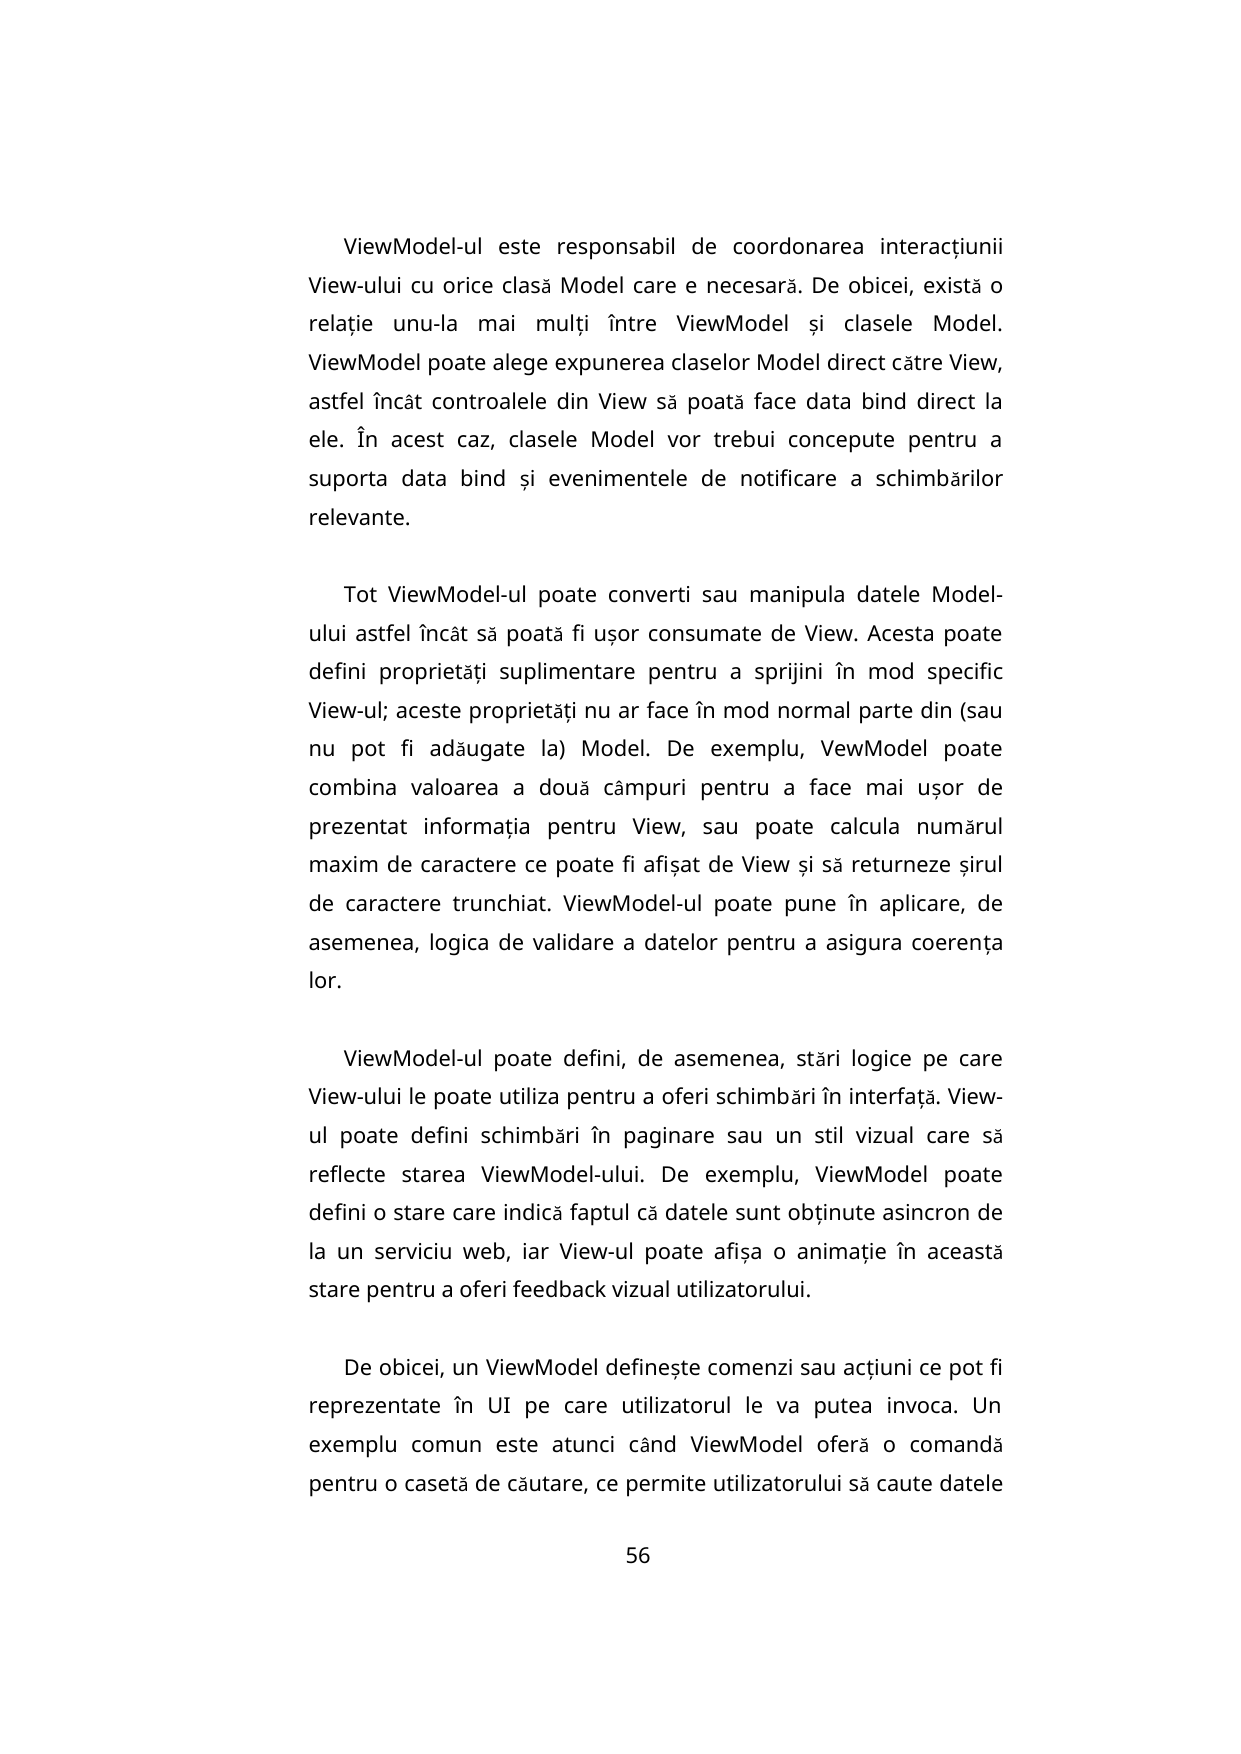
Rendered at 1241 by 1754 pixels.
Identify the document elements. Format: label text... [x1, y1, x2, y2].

text ViewModel-ul este responsabil de coordonarea interacțiunii View-ului cu orice clasă Model care e necesară. De obicei, există o relație unu-la mai mulți între ViewModel și clasele Model. ViewModel poate alege expunerea claselor Model direct către View, astfel încât controalele din View să poată face data bind direct la ele. În acest caz, clasele Model vor trebui concepute pentru a suporta data bind și evenimentele de notificare a schimbărilor relevante. [308, 231, 1003, 531]
text ViewModel-ul poate defini, de asemenea, stări logice pe care View-ului le poate utiliza pentru a oferi schimbări în interfață. View-ul poate defini schimbări în paginare sau un stil vizual care să reflecte starea ViewModel-ului. De exemplu, ViewModel poate defini o stare care indică faptul că datele sunt obținute asincron de la un serviciu web, iar View-ul poate afișa o animație în această stare pentru a oferi feedback vizual utilizatorului. [308, 1043, 1003, 1304]
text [308, 1352, 1003, 1497]
text Tot ViewModel-ul poate converti sau manipula datele Model-ului astfel încât să poată fi ușor consumate de View. Acesta poate defini proprietăți suplimentare pentru a sprijini în mod specific View-ul; aceste proprietăți nu ar face în mod normal parte din (sau nu pot fi adăugate la) Model. De exemplu, VewModel poate combina valoarea a două câmpuri pentru a face mai ușor de prezentat informația pentru View, sau poate calcula numărul maxim de caractere ce poate fi afișat de View și să returneze șirul de caractere trunchiat. ViewModel-ul poate pune în aplicare, de asemenea, logica de validare a datelor pentru a asigura coerența lor. [308, 579, 1003, 995]
